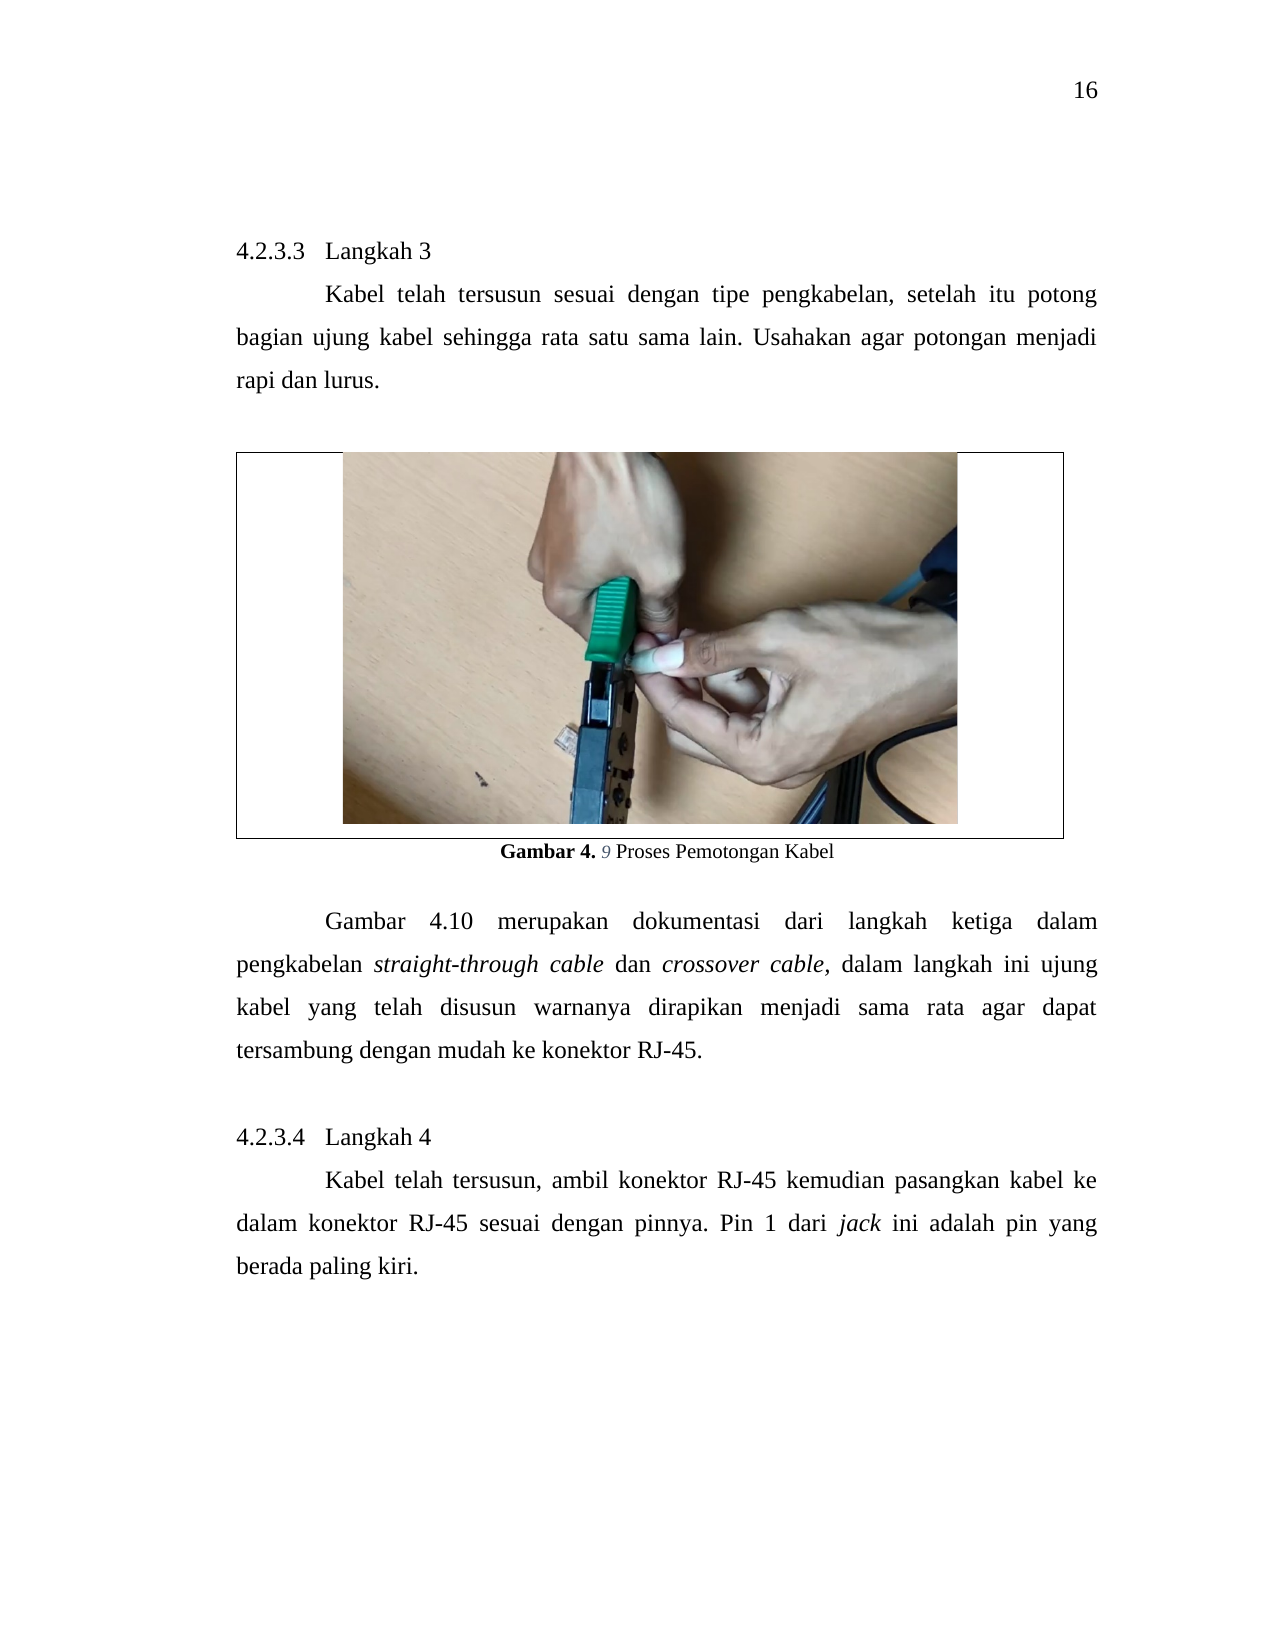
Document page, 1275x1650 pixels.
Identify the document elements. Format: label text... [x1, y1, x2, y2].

subtitle Langkah 3 [236, 236, 1098, 265]
table_header [237, 453, 1063, 838]
text Kabel telah tersusun sesuai dengan tipe pengkabelan, setelah itu potong bagian ujung kabel sehingga rata satu sama lain. Usahakan agar potongan menjadi rapi dan lurus. [236, 279, 1098, 394]
subtitle Langkah 4 [236, 1122, 1098, 1150]
text Kabel telah tersusun, ambil konektor RJ-45 kemudian pasangkan kabel ke dalam konektor RJ-45 sesuai dengan pinnya. Pin 1 dari jack ini adalah pin yang berada paling kiri. [236, 1165, 1098, 1280]
picture [342, 452, 958, 824]
text Gambar 4.10 merupakan dokumentasi dari langkah ketiga dalam pengkabelan straight-through cable dan crossover cable, dalam langkah ini ujung kabel yang telah disusun warnanya dirapikan menjadi sama rata agar dapat tersambung dengan mudah ke konektor RJ-45. [236, 906, 1098, 1064]
